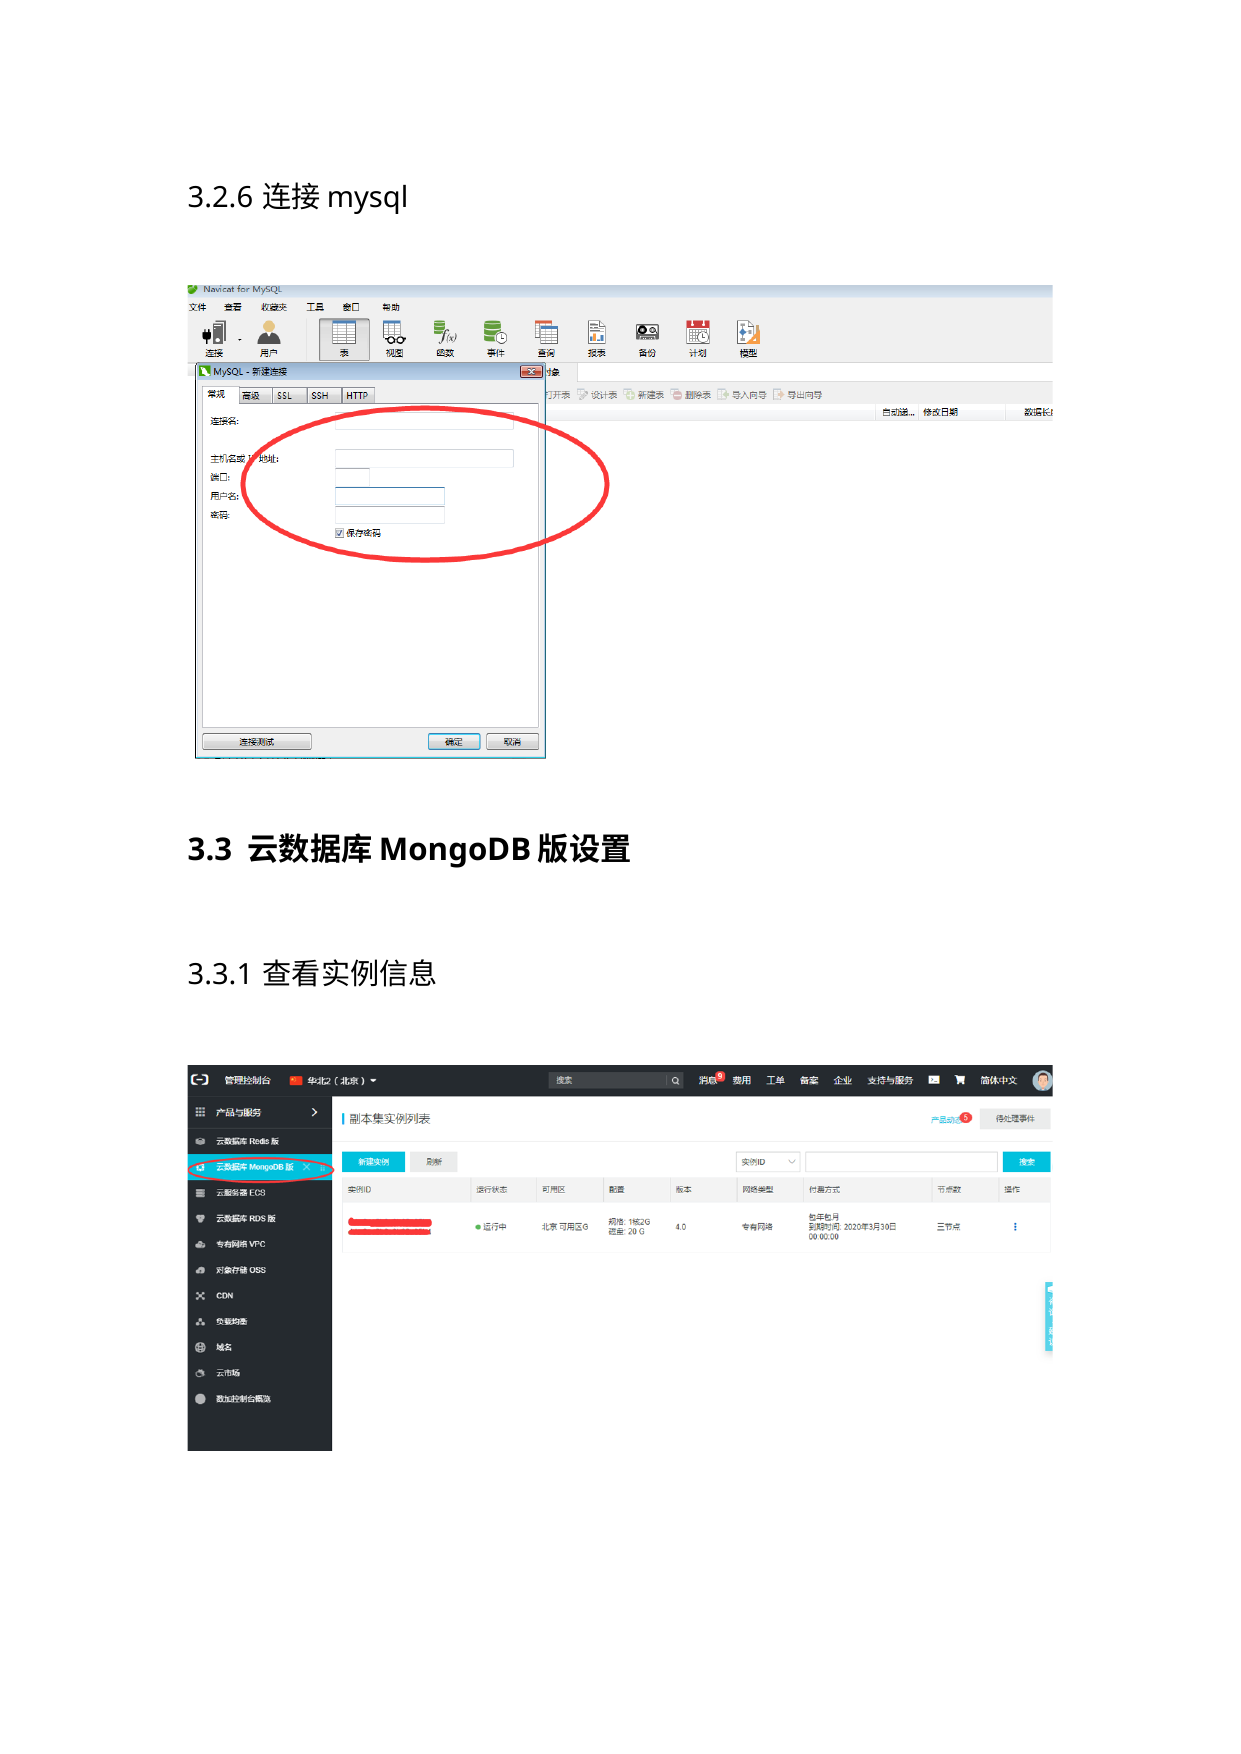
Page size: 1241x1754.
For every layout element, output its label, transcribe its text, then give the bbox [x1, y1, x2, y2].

subtitle 连接mysql [187, 162, 1053, 227]
subtitle 查看实例信息 [187, 940, 1053, 1005]
picture [187, 1065, 1053, 1451]
subtitle 云数据库MongoDB版设置 [187, 814, 1053, 879]
picture [187, 285, 1053, 759]
